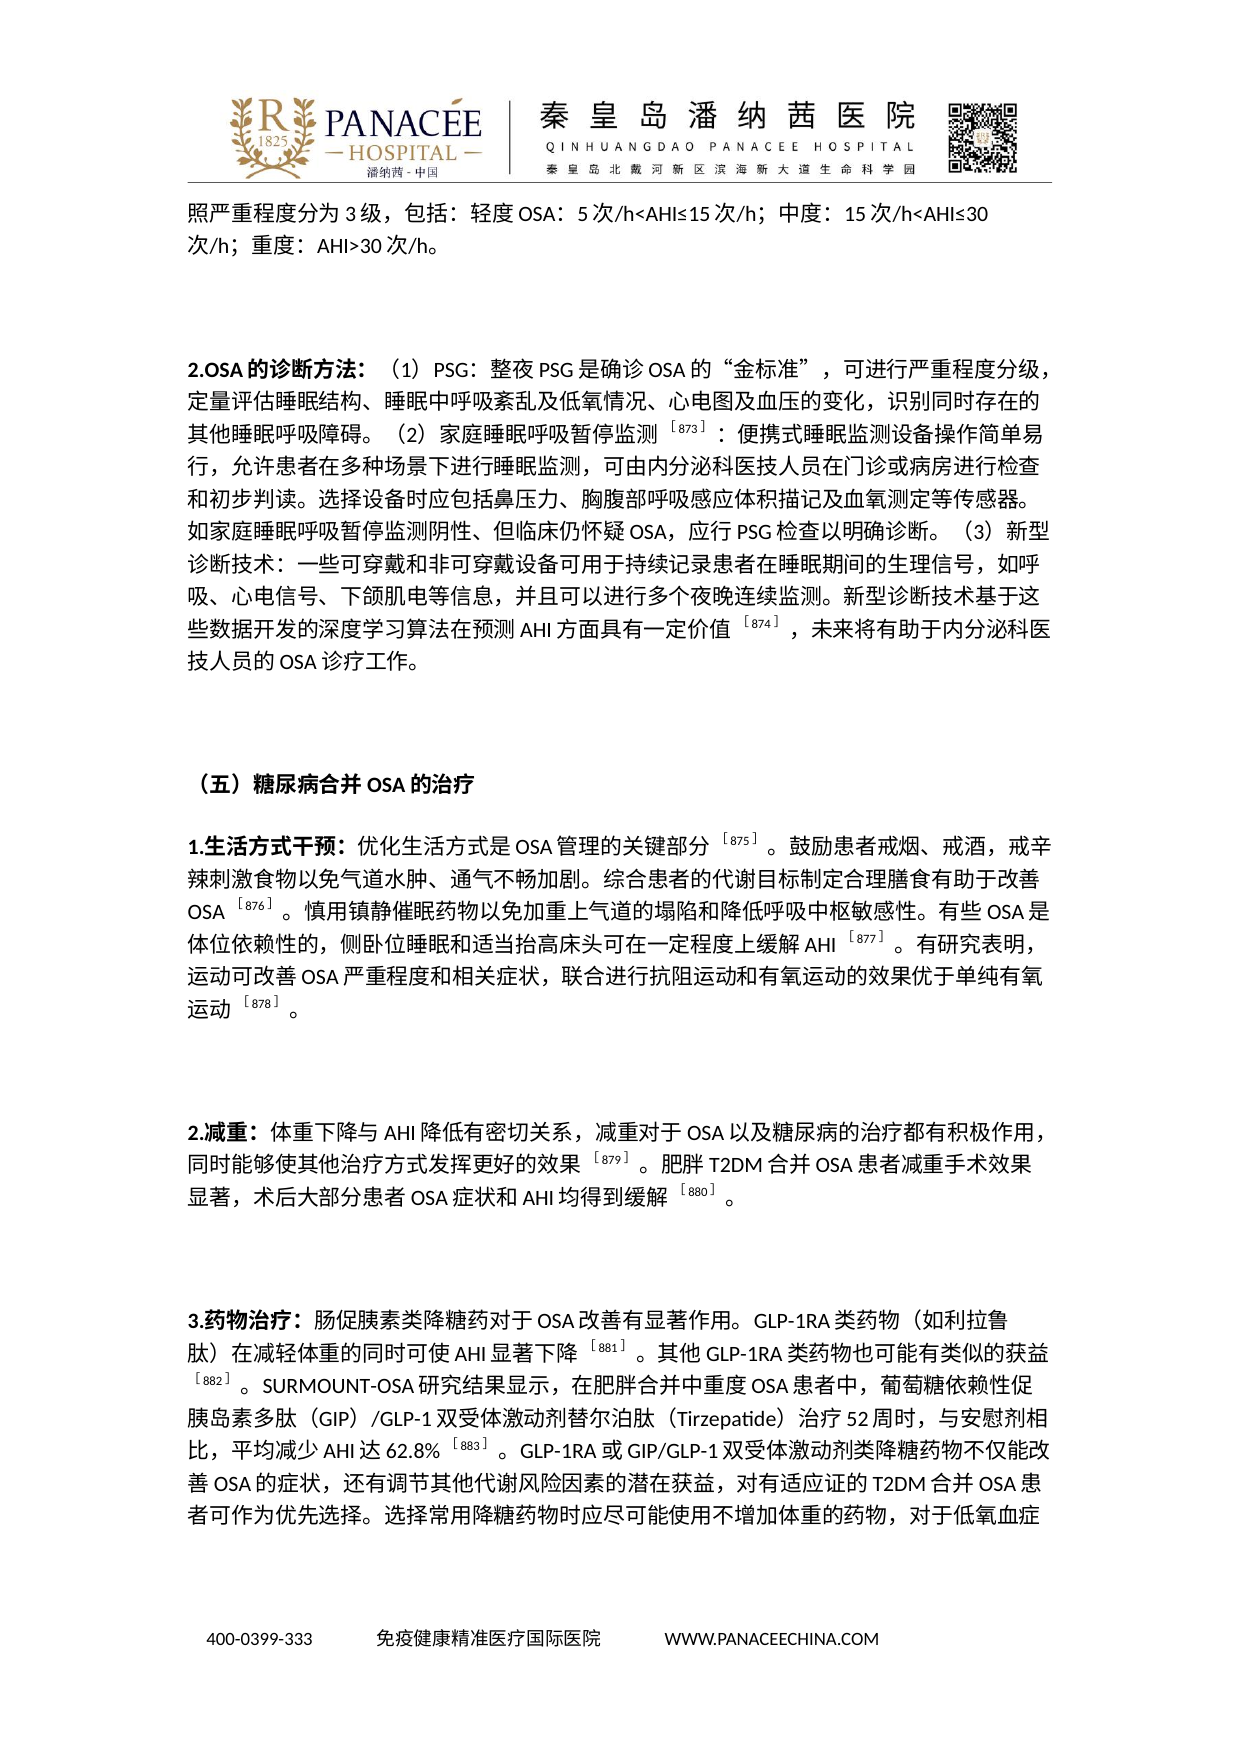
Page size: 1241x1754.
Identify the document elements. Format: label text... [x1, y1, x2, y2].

picture [187, 90, 1053, 183]
text 2.OSA的诊断方法：（1）PSG：整夜PSG是确诊OSA的“金标准”，可进行严重程度分级，定量评估睡眠结构、睡眠中呼吸紊乱及低氧情况、心电图及血压的变化，识别同时存在的其他睡眠呼吸障碍。（2）家庭睡眠呼吸暂停监测 ［ 873 ］ ：便携式睡眠监测设备操作简单易行，允许患者在多种场景下进行睡眠监测，可由内分泌科医技人员在门诊或病房进行检查和初步判读。选择设备时应包括鼻压力、胸腹部呼吸感应体积描记及血氧测定等传感器。如家庭睡眠呼吸暂停监测阴性、但临床仍怀疑OSA，应行PSG检查以明确诊断。（3）新型诊断技术：一些可穿戴和非可穿戴设备可用于持续记录患者在睡眠期间的生理信号，如呼吸、心电信号、下颌肌电等信息，并且可以进行多个夜晚连续监测。新型诊断技术基于这些数据开发的深度学习算法在预测AHI方面具有一定价值 ［ 874 ］ ，未来将有助于内分泌科医技人员的OSA诊疗工作。 [187, 351, 1053, 676]
text 2.减重：体重下降与AHI降低有密切关系，减重对于OSA以及糖尿病的治疗都有积极作用，同时能够使其他治疗方式发挥更好的效果 ［ 879 ］ 。肥胖T2DM合并OSA患者减重手术效果显著，术后大部分患者OSA症状和AHI均得到缓解 ［ 880 ］ 。 [187, 1114, 1053, 1212]
text （五）糖尿病合并OSA的治疗 [187, 767, 1053, 799]
text 1.生活方式干预：优化生活方式是OSA管理的关键部分 ［ 875 ］ 。鼓励患者戒烟、戒酒，戒辛辣刺激食物以免气道水肿、通气不畅加剧。综合患者的代谢目标制定合理膳食有助于改善OSA ［ 876 ］ 。慎用镇静催眠药物以免加重上气道的塌陷和降低呼吸中枢敏感性。有些OSA是体位依赖性的，侧卧位睡眠和适当抬高床头可在一定程度上缓解AHI ［ 877 ］ 。有研究表明，运动可改善OSA严重程度和相关症状，联合进行抗阻运动和有氧运动的效果优于单纯有氧运动 ［ 878 ］ 。 [187, 829, 1053, 1024]
